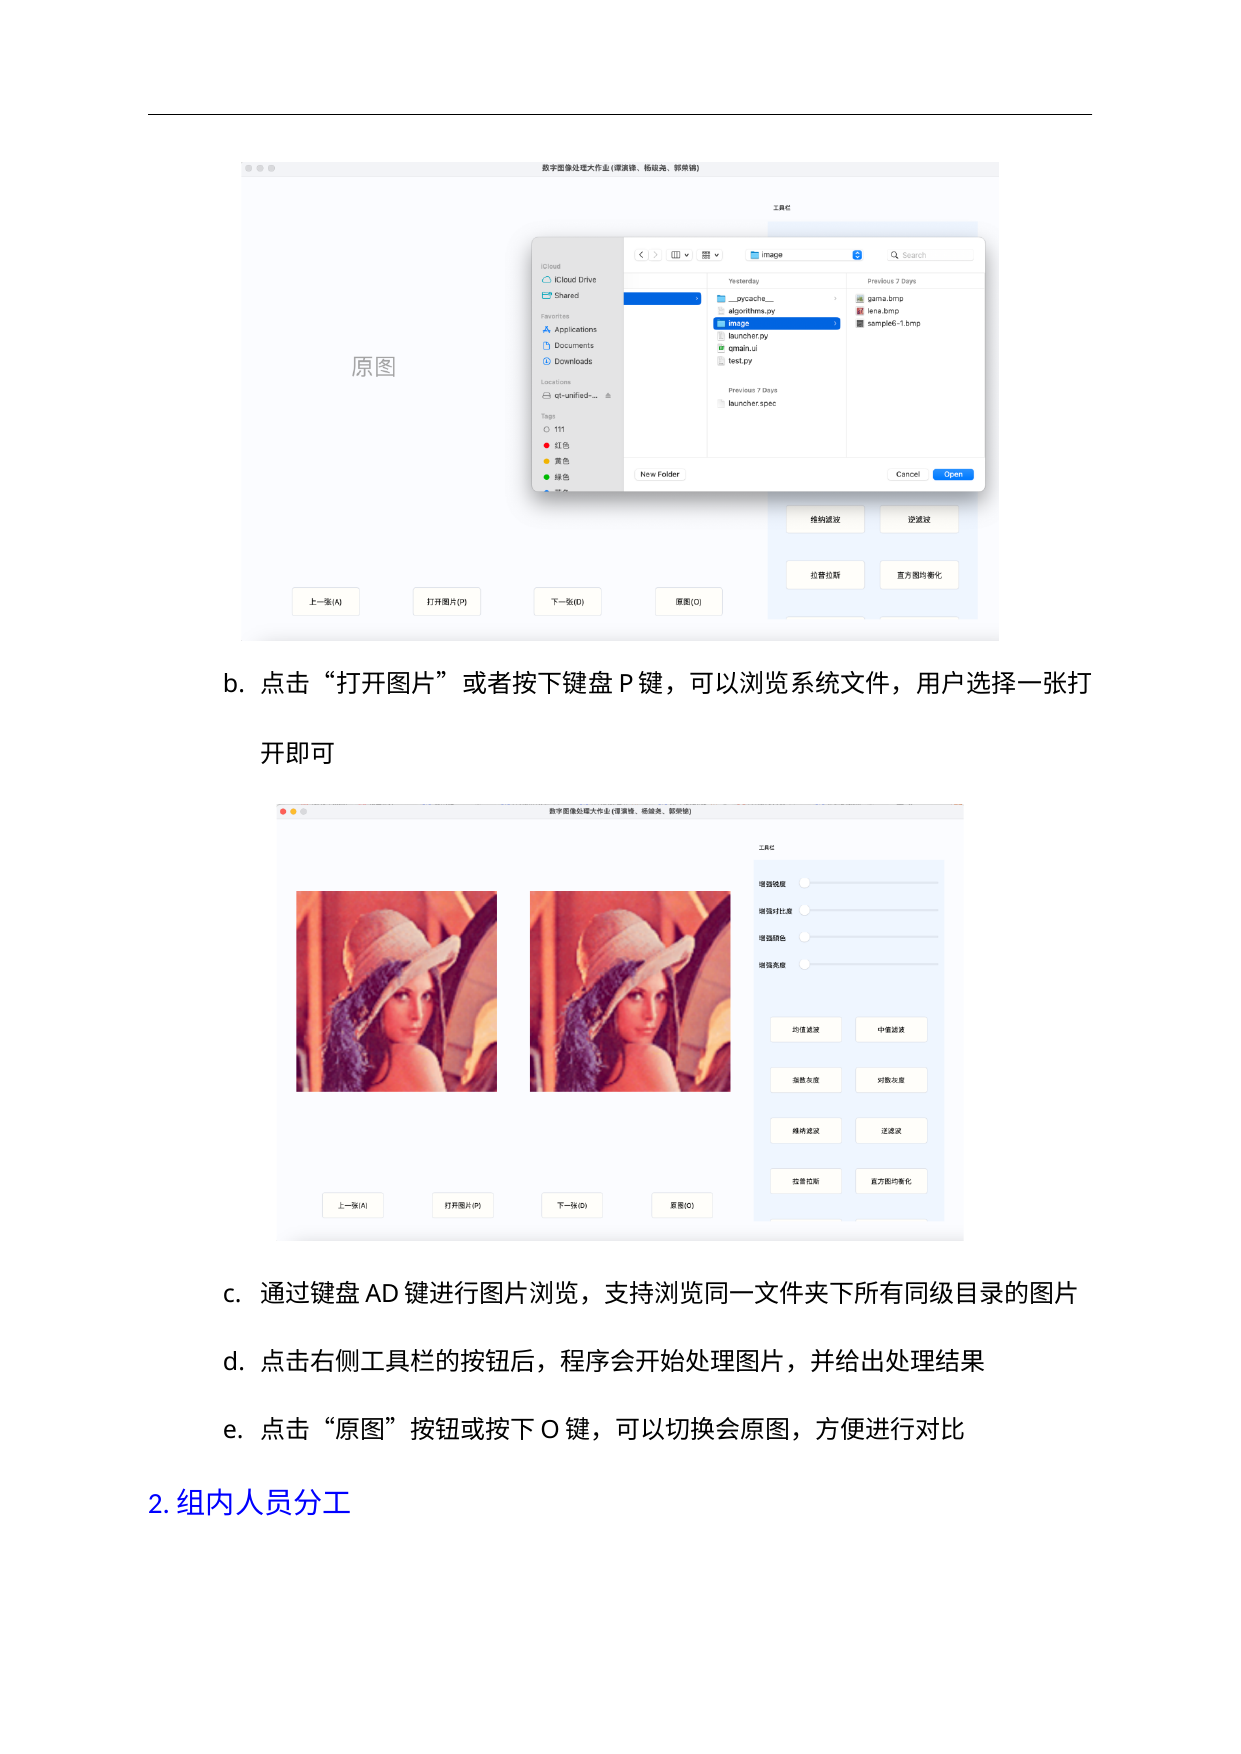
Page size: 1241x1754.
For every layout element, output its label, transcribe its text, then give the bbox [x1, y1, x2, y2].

list 通过键盘AD键进行图片浏览，支持浏览同一文件夹下所有同级目录的图片 [223, 1259, 1092, 1324]
text 2. 组内人员分工 [148, 1479, 1092, 1521]
list 点击“原图”按钮或按下O键，可以切换会原图，方便进行对比 [223, 1395, 1092, 1460]
picture [241, 162, 999, 641]
list 点击“打开图片”或者按下键盘P键，可以浏览系统文件，用户选择一张打开即可 [223, 649, 1092, 784]
picture [276, 804, 964, 1241]
list 点击右侧工具栏的按钮后，程序会开始处理图片，并给出处理结果 [223, 1327, 1092, 1392]
